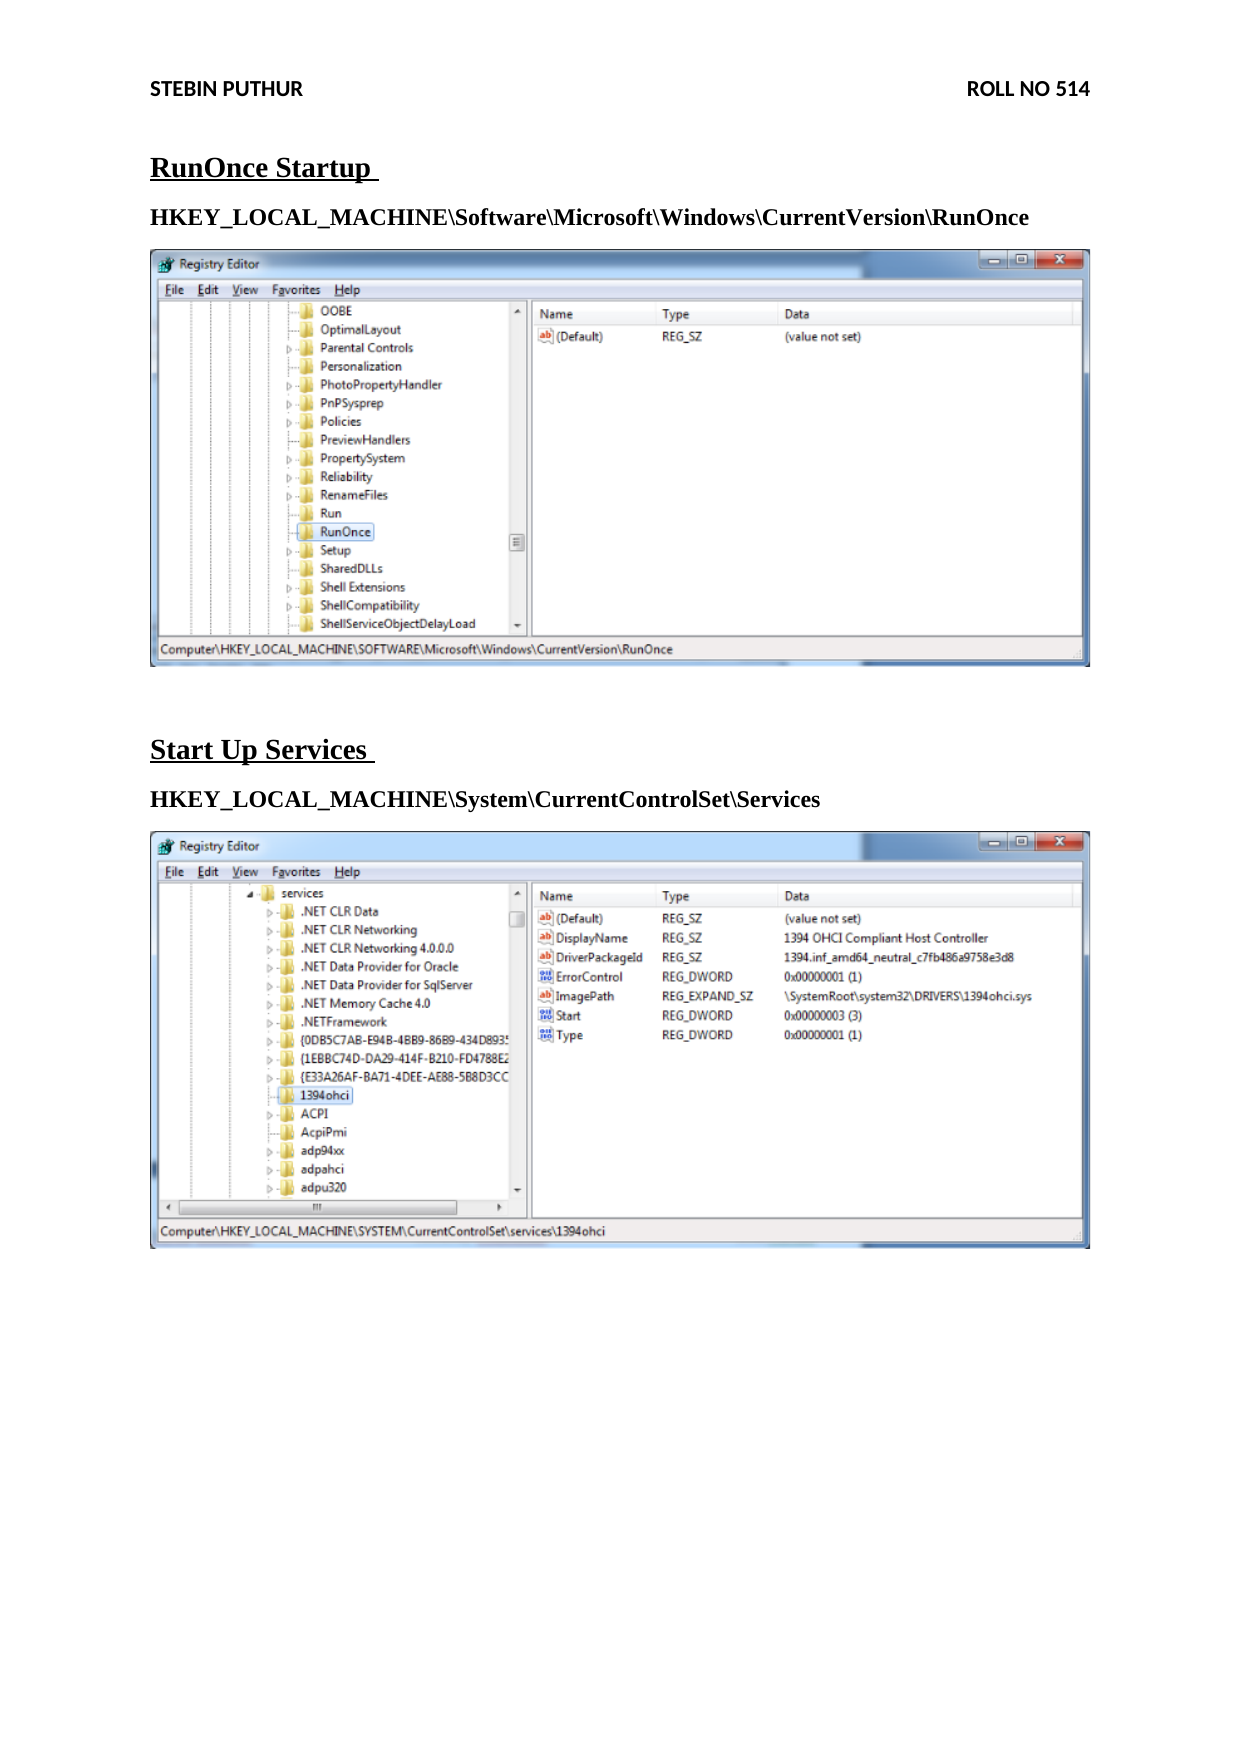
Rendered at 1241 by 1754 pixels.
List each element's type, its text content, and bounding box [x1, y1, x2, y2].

text HKEY_LOCAL_MACHINE\System\CurrentControlSet\Services [150, 785, 1090, 812]
picture [150, 831, 1091, 1249]
picture [150, 249, 1091, 667]
text RunOnce Startup [150, 150, 1090, 183]
text Start Up Services [150, 732, 1090, 766]
text HKEY_LOCAL_MACHINE\Software\Microsoft\Windows\CurrentVersion\RunOnce [150, 203, 1090, 230]
